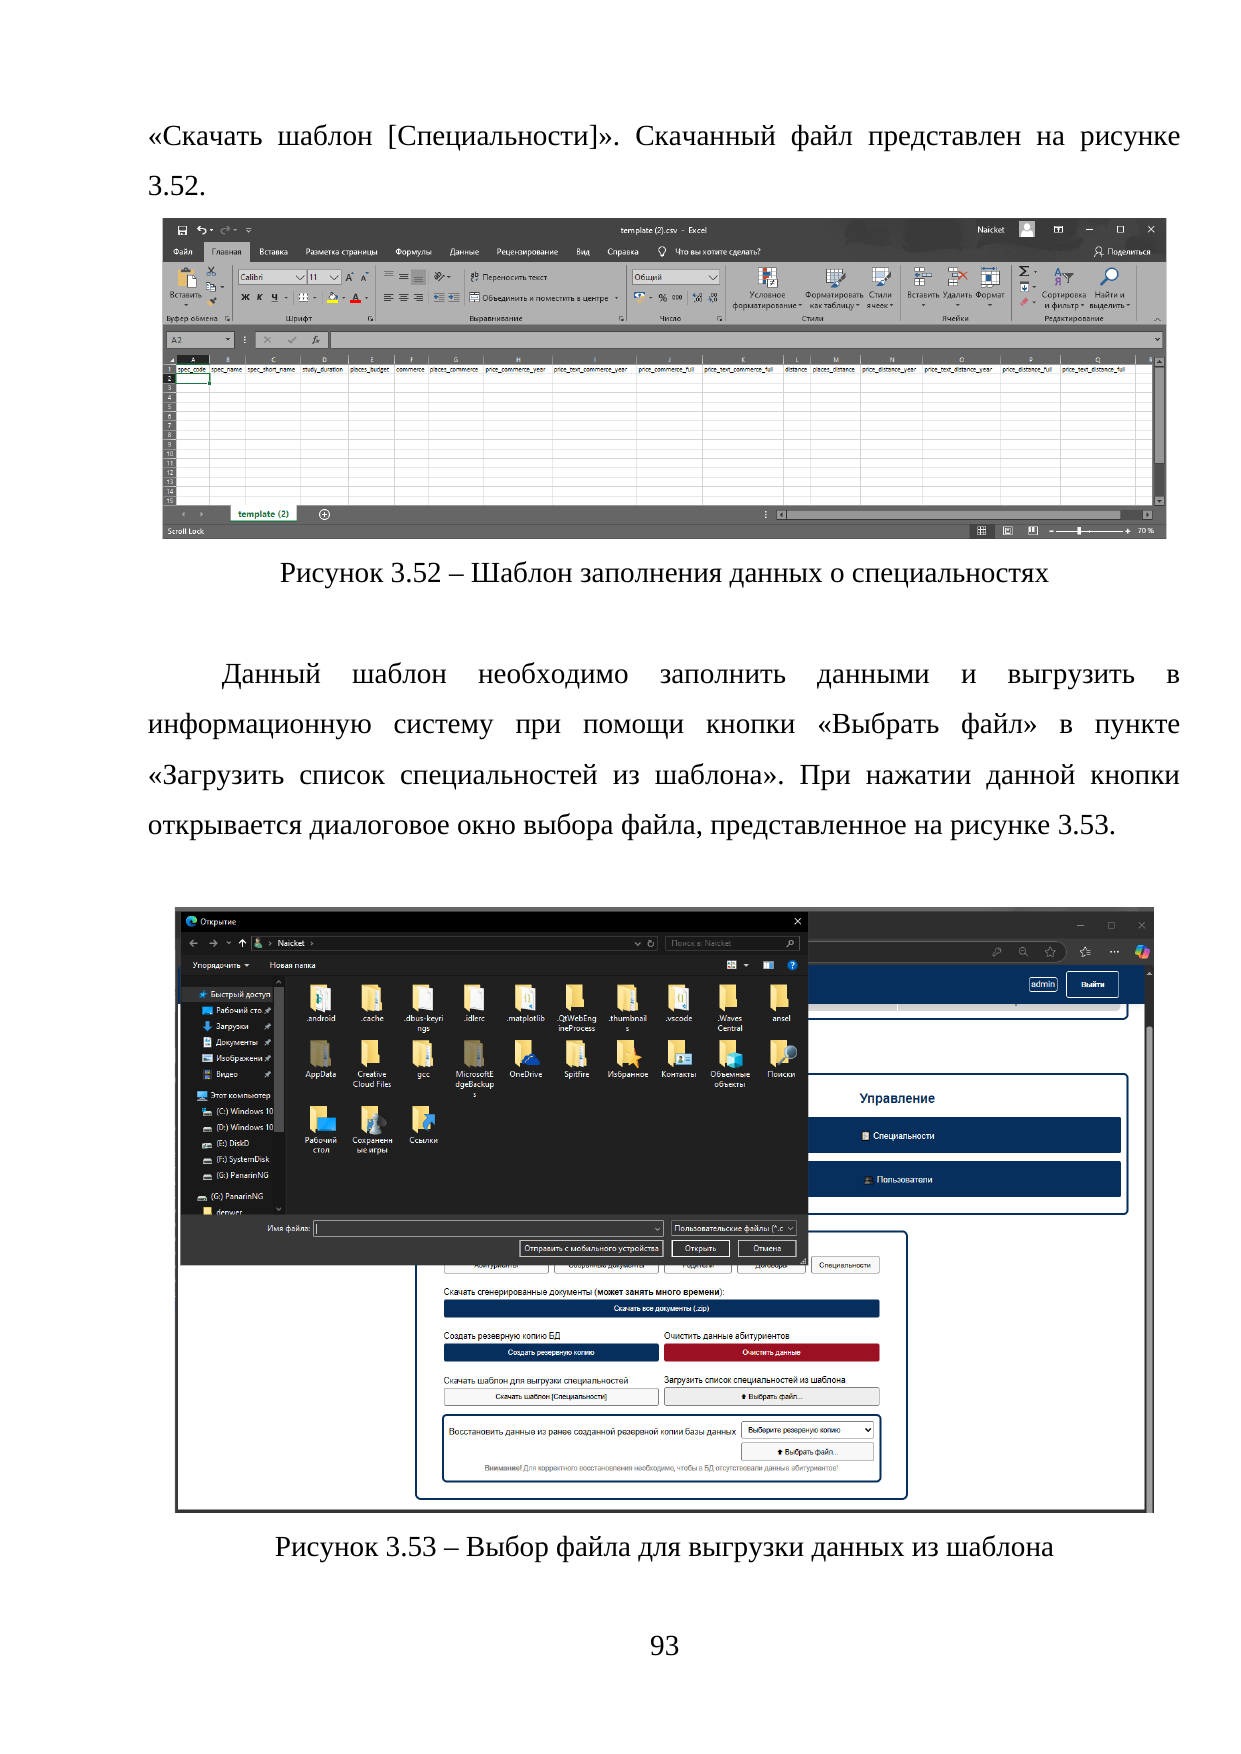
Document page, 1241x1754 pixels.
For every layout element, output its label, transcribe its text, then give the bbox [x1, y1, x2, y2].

picture [162, 218, 1167, 539]
text Рисунок 3.53 – Выбор файла для выгрузки данных из шаблона [148, 1529, 1181, 1563]
text Рисунок 3.52 – Шаблон заполнения данных о специальностях [148, 556, 1181, 589]
text Данный шаблон необходимо заполнить данными и выгрузить в информационную систему при помощи кнопки «Выбрать файл» в пункте «Загрузить список специальностей из шаблона». При нажатии данной кнопки открывается диалоговое окно выбора файла, представленное на рисунке 3.53. [148, 656, 1181, 841]
picture [174, 907, 1154, 1513]
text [148, 118, 1181, 202]
